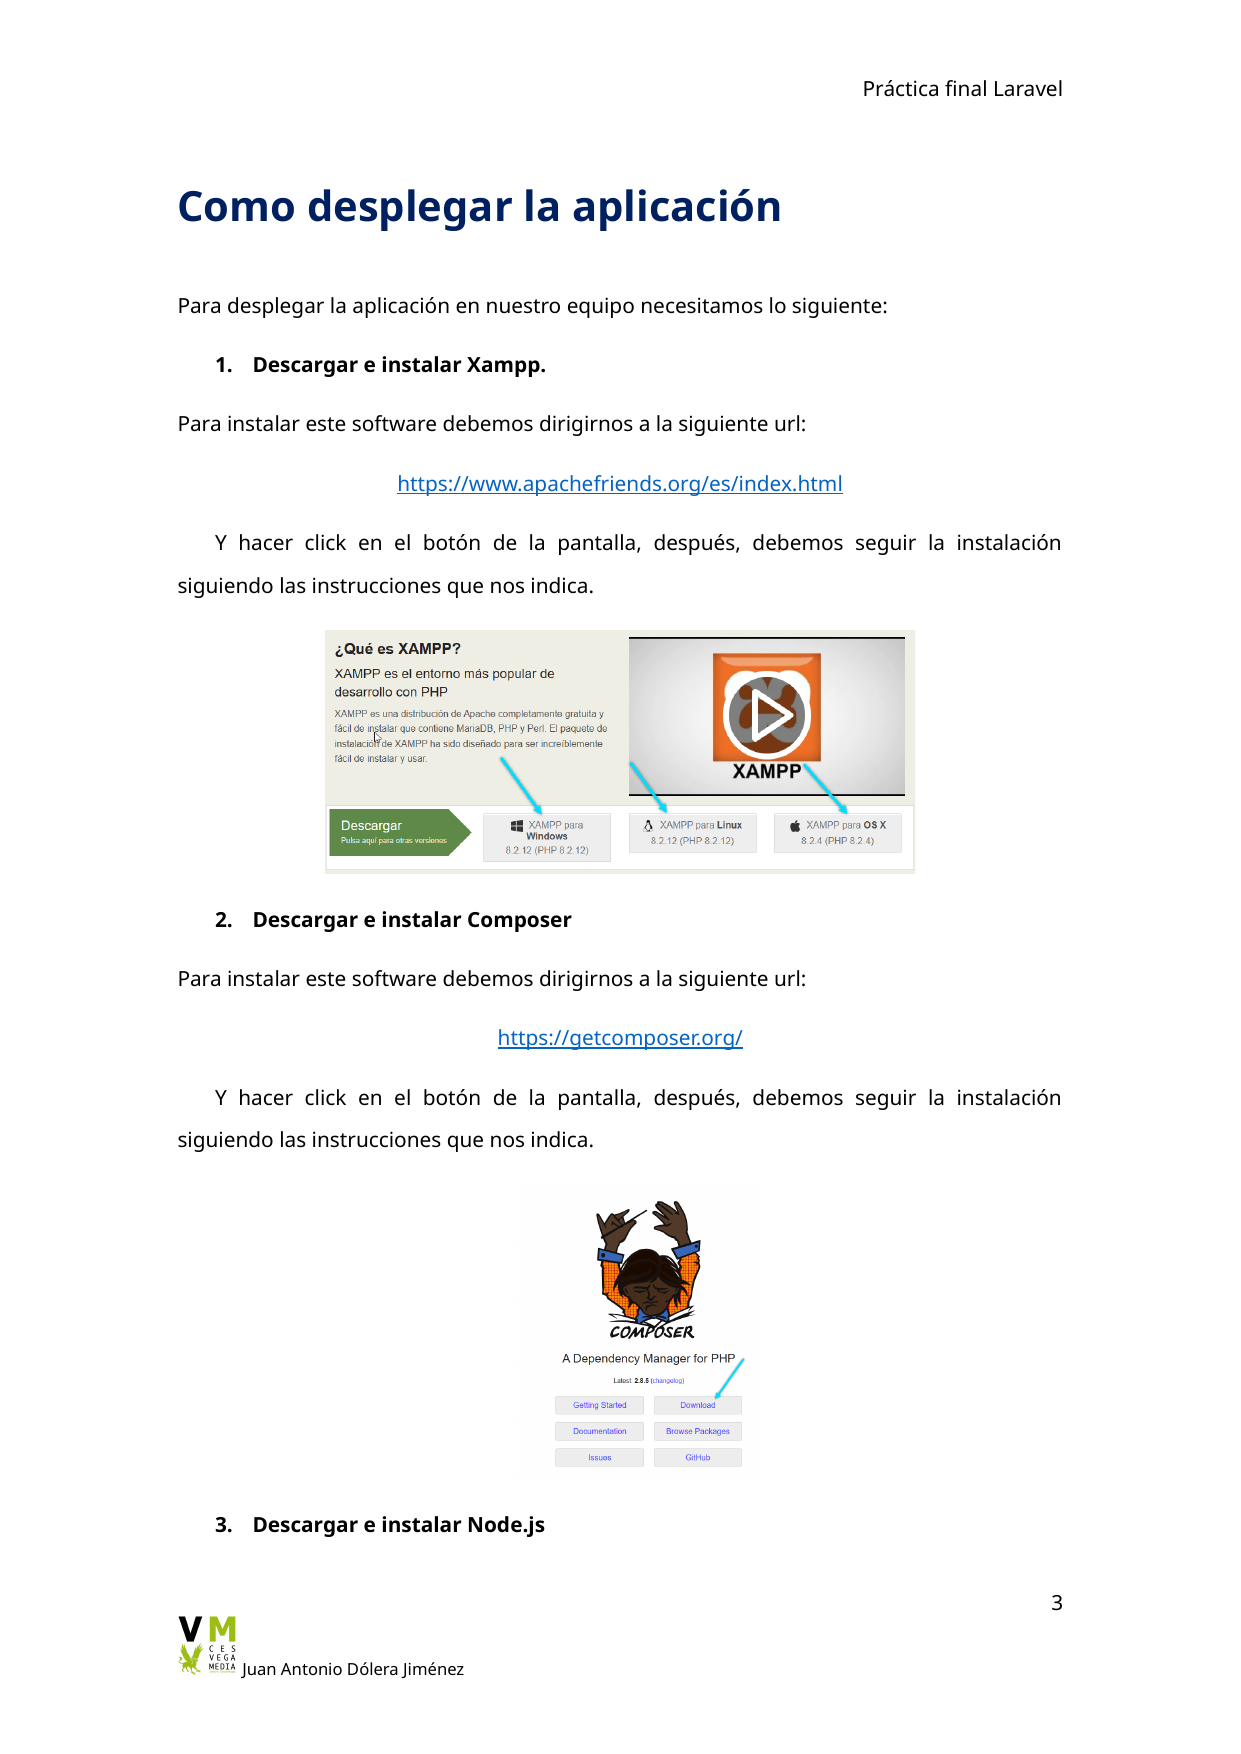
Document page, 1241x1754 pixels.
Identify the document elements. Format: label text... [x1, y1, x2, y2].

list Descargar e instalar Composer [215, 905, 1063, 933]
picture [177, 1616, 237, 1676]
text Para instalar este software debemos dirigirnos a la siguiente url: [177, 409, 1063, 438]
text Para desplegar la aplicación en nuestro equipo necesitamos lo siguiente: [177, 291, 1063, 319]
subtitle Como desplegar la aplicación [177, 177, 1063, 233]
picture [325, 630, 916, 874]
list Descargar e instalar Node.js [215, 1511, 1063, 1539]
text Y hacer click en el botón de la pantalla, después, debemos seguir la instalación siguiendo las instrucciones que nos indica. [177, 1083, 1063, 1154]
list Descargar e instalar Xampp. [215, 350, 1063, 379]
text Para instalar este software debemos dirigirnos a la siguiente url: [177, 964, 1063, 992]
text https://www.apachefriends.org/es/index.html [177, 469, 1063, 497]
picture [514, 1184, 763, 1480]
text Y hacer click en el botón de la pantalla, después, debemos seguir la instalación siguiendo las instrucciones que nos indica. [177, 528, 1063, 599]
text https://getcomposer.org/ [177, 1023, 1063, 1052]
